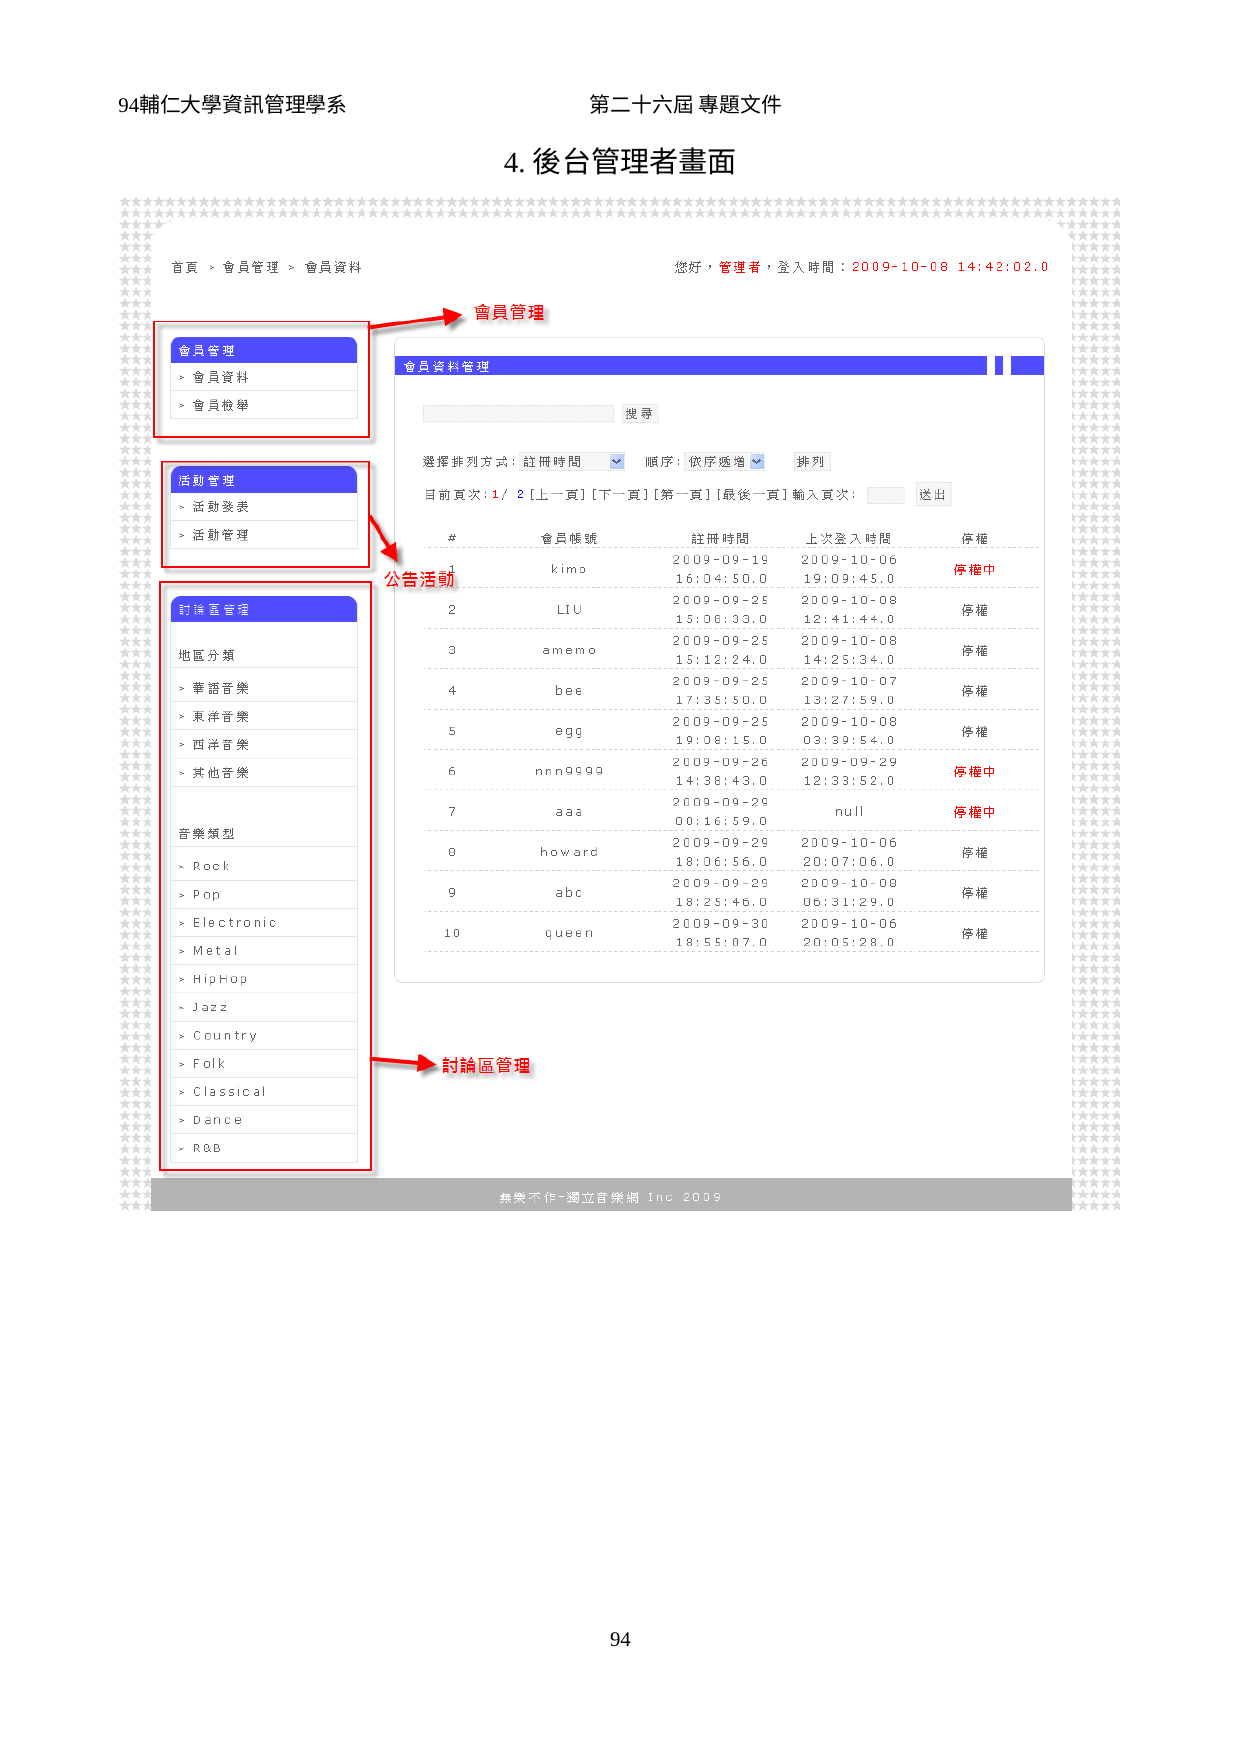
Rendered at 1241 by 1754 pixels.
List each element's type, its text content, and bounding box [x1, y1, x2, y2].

text 4. 後台管理者畫面 [118, 123, 1122, 198]
picture [118, 197, 1121, 1211]
